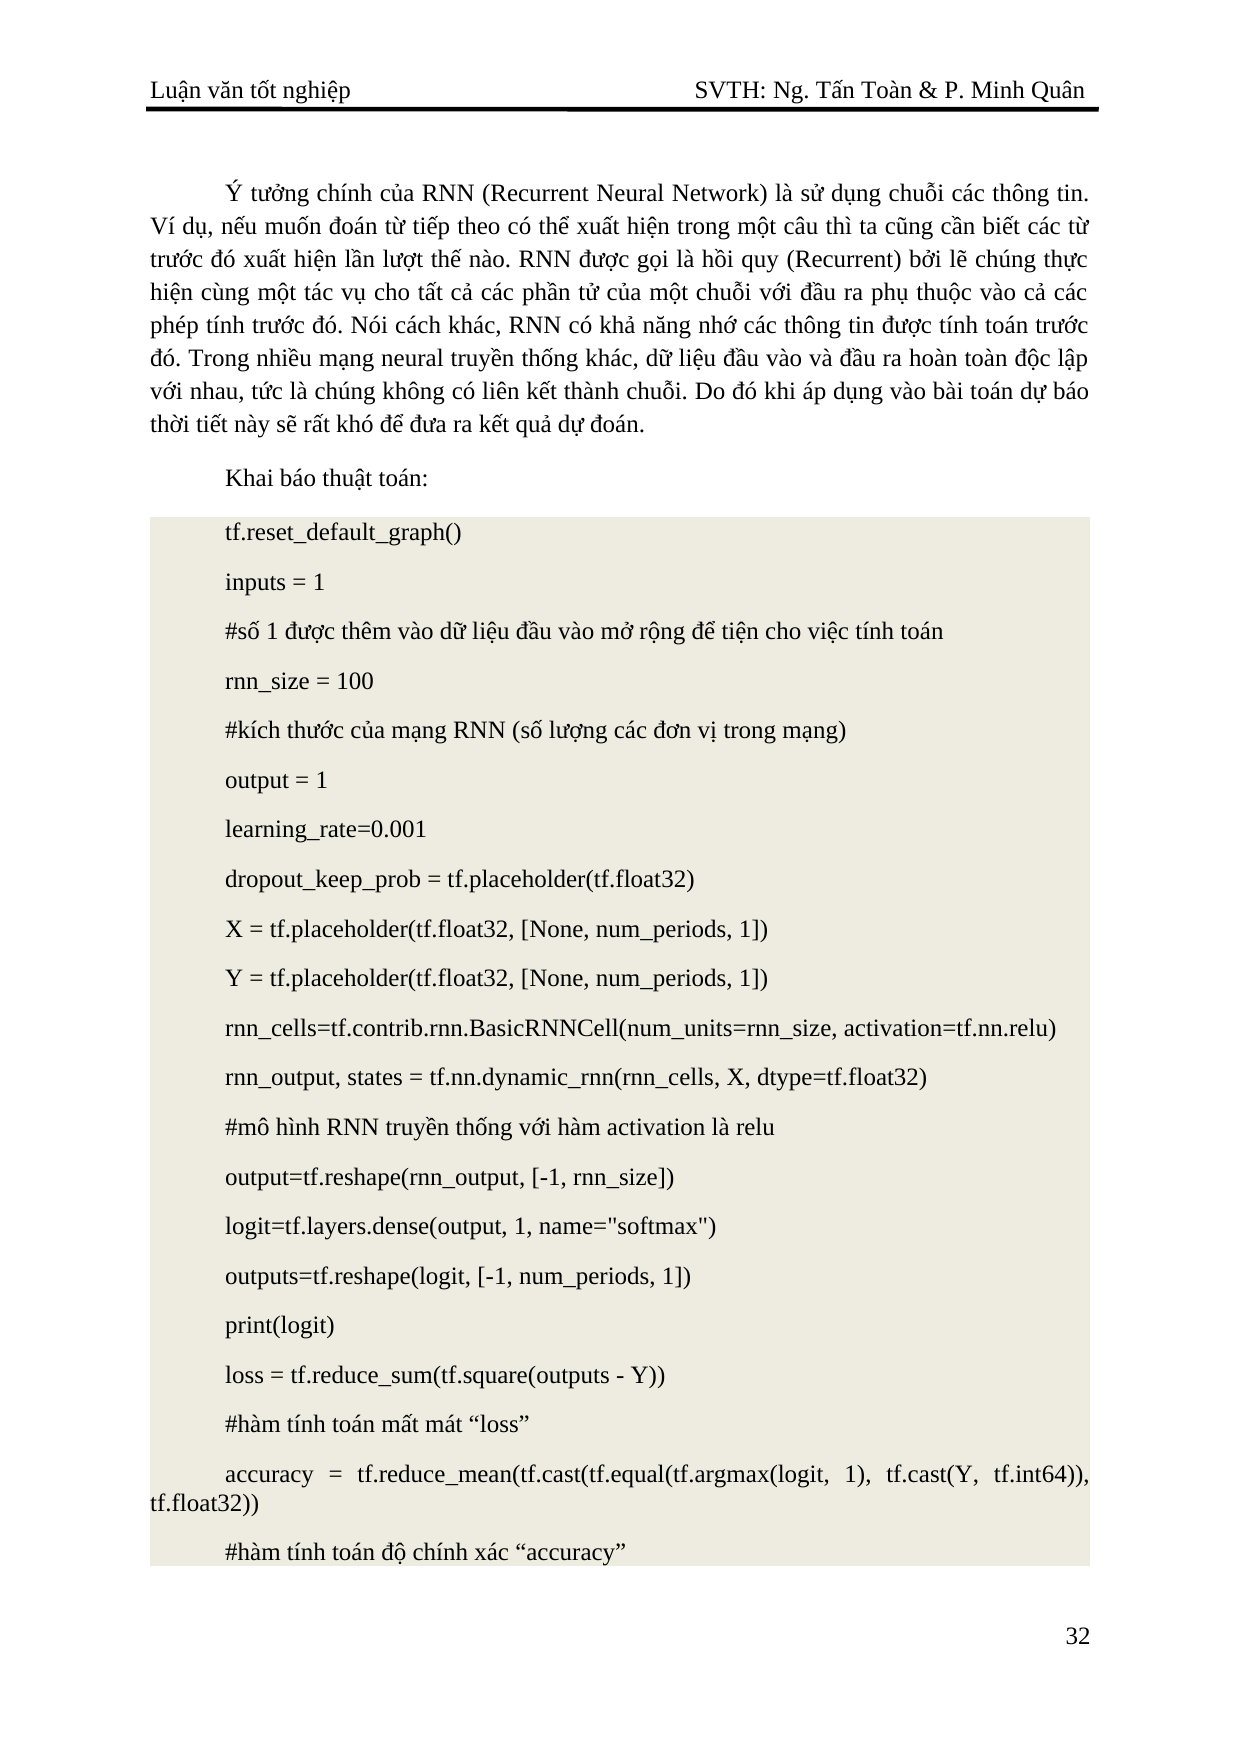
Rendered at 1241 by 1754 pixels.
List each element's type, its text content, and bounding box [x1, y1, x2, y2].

text rnn_output, states = tf.nn.dynamic_rnn(rnn_cells, X, dtype=tf.float32) [150, 1062, 1090, 1091]
text outputs=tf.reshape(logit, [-1, num_periods, 1]) [150, 1261, 1090, 1289]
text output=tf.reshape(rnn_output, [-1, rnn_size]) [150, 1162, 1090, 1190]
text #số 1 được thêm vào dữ liệu đầu vào mở rộng để tiện cho việc tính toán [150, 616, 1090, 645]
text #hàm tính toán mất mát “loss” [150, 1409, 1090, 1438]
text output = 1 [150, 765, 1090, 794]
text Y = tf.placeholder(tf.float32, [None, num_periods, 1]) [150, 963, 1090, 992]
text rnn_cells=tf.contrib.rnn.BasicRNNCell(num_units=rnn_size, activation=tf.nn.relu) [150, 1013, 1090, 1042]
text Ý tưởng chính của RNN (Recurrent Neural Network) là sử dụng chuỗi các thông tin. Ví dụ, nếu muốn đoán từ tiếp theo có thể xuất hiện trong một câu thì ta cũng cần biết các từ trước đó xuất hiện lần lượt thế nào. RNN được gọi là hồi quy (Recurrent) bởi lẽ chúng thực hiện cùng một tác vụ cho tất cả các phần tử của một chuỗi với đầu ra phụ thuộc vào cả các phép tính trước đó. Nói cách khác, RNN có khả năng nhớ các thông tin được tính toán trước đó. Trong nhiều mạng neural truyền thống khác, dữ liệu đầu vào và đầu ra hoàn toàn độc lập với nhau, tức là chúng không có liên kết thành chuỗi. Do đó khi áp dụng vào bài toán dự báo thời tiết này sẽ rất khó để đưa ra kết quả dự đoán. [150, 178, 1090, 438]
text accuracy = tf.reduce_mean(tf.cast(tf.equal(tf.argmax(logit, 1), tf.cast(Y, tf.int64)), tf.float32)) [150, 1459, 1090, 1517]
text #hàm tính toán độ chính xác “accuracy” [150, 1537, 1090, 1566]
text rnn_size = 100 [150, 666, 1090, 694]
text learning_rate=0.001 [150, 814, 1090, 843]
text print(logit) [150, 1310, 1090, 1339]
text logit=tf.layers.dense(output, 1, name="softmax") [150, 1211, 1090, 1240]
text X = tf.placeholder(tf.float32, [None, num_periods, 1]) [150, 914, 1090, 942]
text #kích thước của mạng RNN (số lượng các đơn vị trong mạng) [150, 715, 1090, 744]
text inputs = 1 [150, 567, 1090, 595]
text dropout_keep_prob = tf.placeholder(tf.float32) [150, 864, 1090, 893]
text loss = tf.reduce_sum(tf.square(outputs - Y)) [150, 1360, 1090, 1389]
text tf.reset_default_graph() [150, 517, 1090, 546]
text #mô hình RNN truyền thống với hàm activation là relu [150, 1112, 1090, 1141]
text Khai báo thuật toán: [150, 463, 1090, 492]
